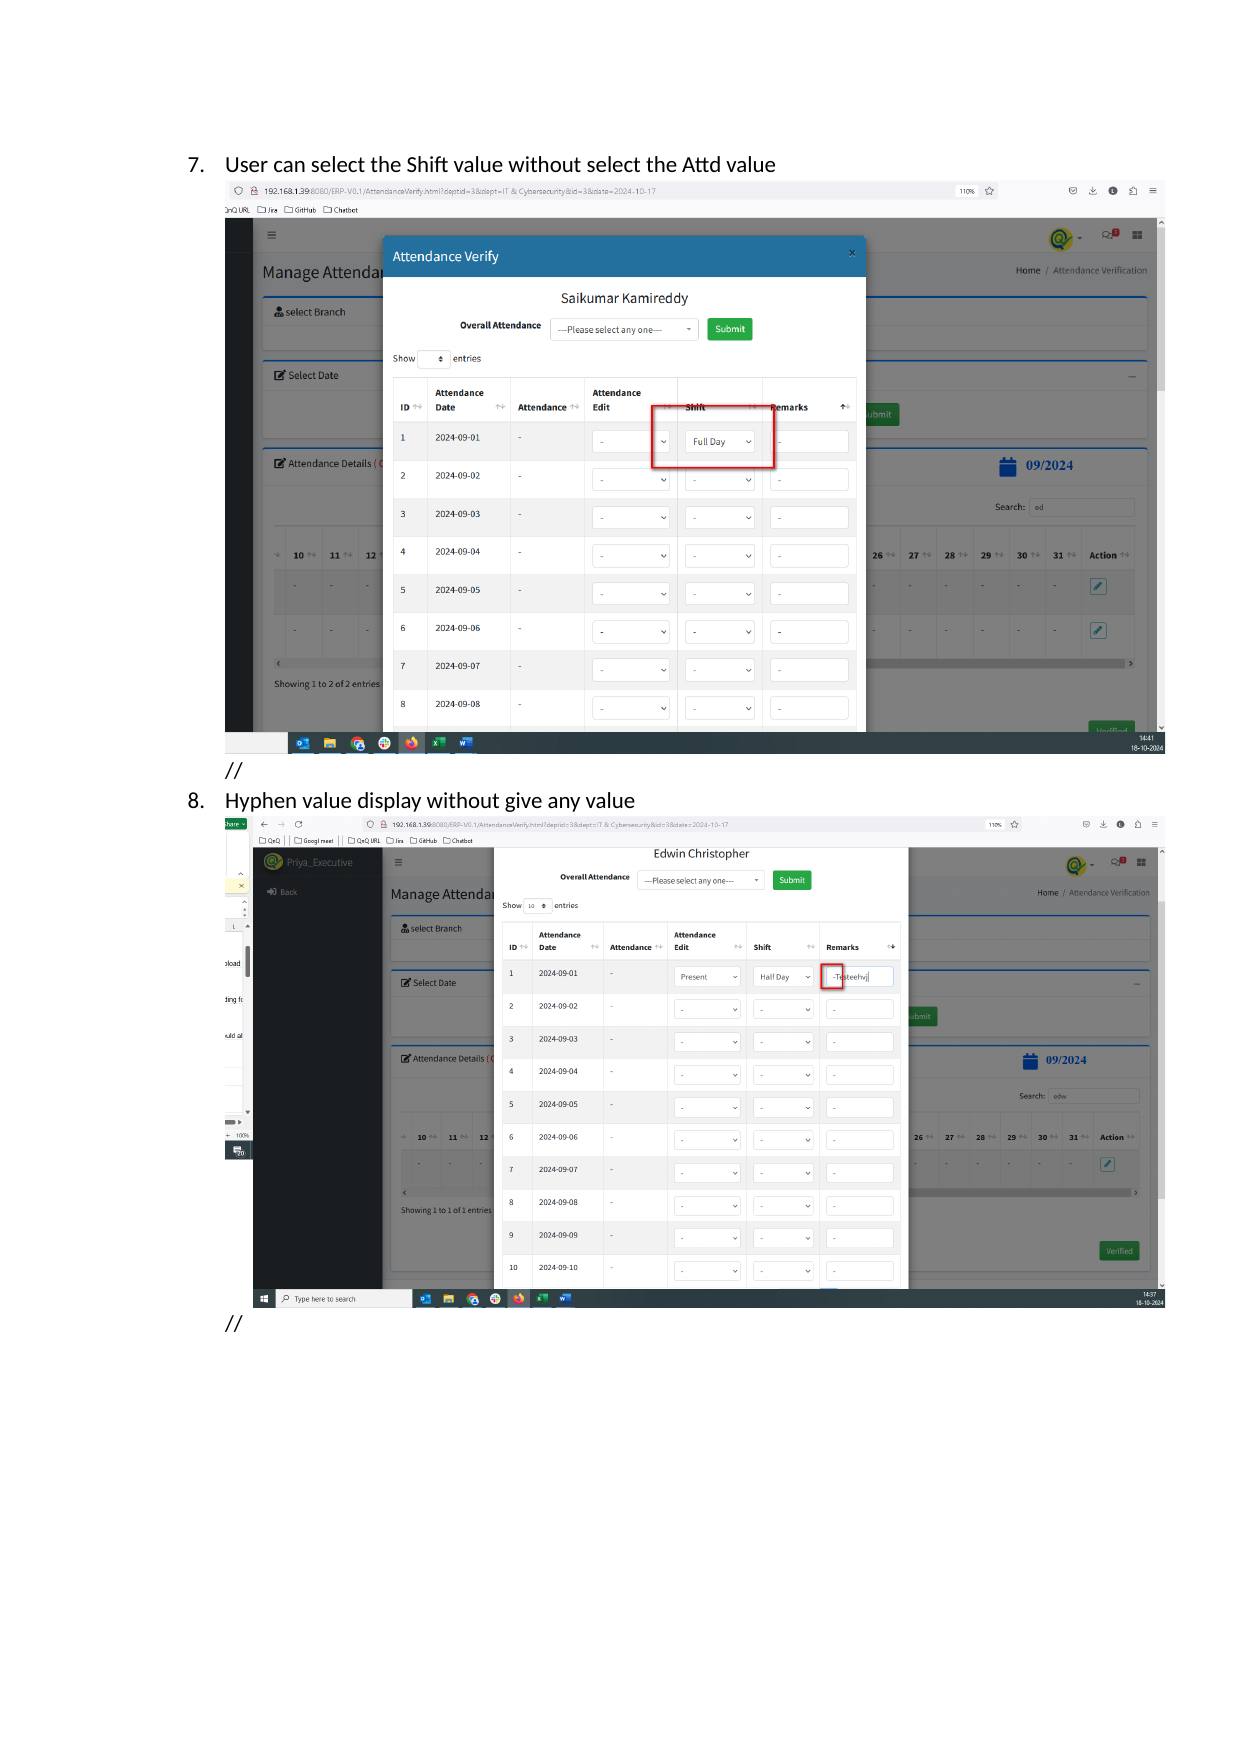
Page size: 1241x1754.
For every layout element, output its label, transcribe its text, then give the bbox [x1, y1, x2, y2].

picture [225, 816, 1166, 1308]
picture [225, 180, 1166, 754]
